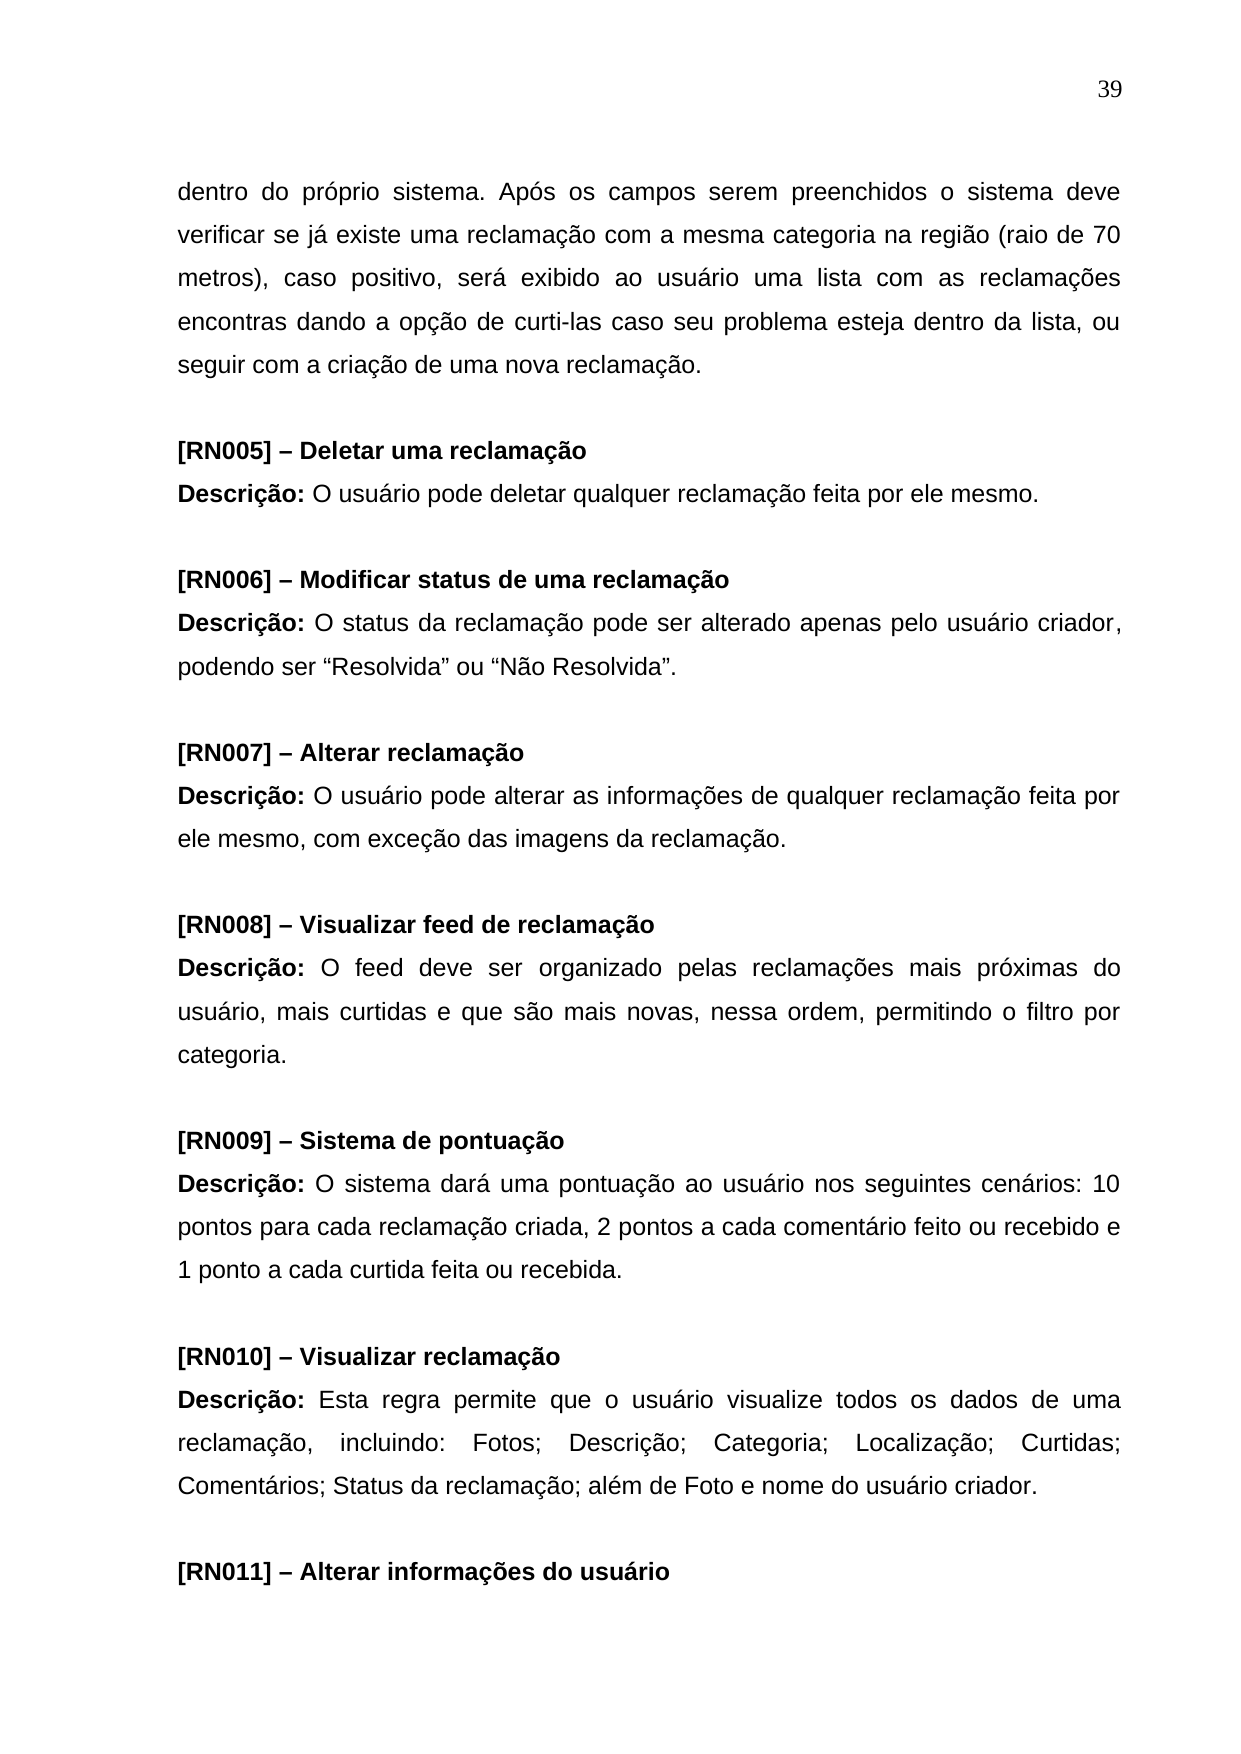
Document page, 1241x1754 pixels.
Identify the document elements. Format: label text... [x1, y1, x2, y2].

text [RN007] – Alterar reclamação [177, 738, 1122, 767]
text [RN006] – Modificar status de uma reclamação [177, 565, 1122, 594]
text Descrição: O status da reclamação pode ser alterado apenas pelo usuário criador, podendo ser “Resolvida” ou “Não Resolvida”. [177, 608, 1122, 680]
text Descrição: O feed deve ser organizado pelas reclamações mais próximas do usuário, mais curtidas e que são mais novas, nessa ordem, permitindo o filtro por categoria. [177, 953, 1122, 1068]
text Descrição: Esta regra permite que o usuário visualize todos os dados de uma reclamação, incluindo: Fotos; Descrição; Categoria; Localização; Curtidas; Comentários; Status da reclamação; além de Foto e nome do usuário criador. [177, 1385, 1122, 1500]
text [RN005] – Deletar uma reclamação [177, 436, 1122, 465]
text [RN009] – Sistema de pontuação [177, 1126, 1122, 1155]
text [RN010] – Visualizar reclamação [177, 1342, 1122, 1370]
text Descrição: O usuário pode deletar qualquer reclamação feita por ele mesmo. [177, 479, 1122, 508]
text [RN011] – Alterar informações do usuário [177, 1557, 1122, 1586]
text [RN008] – Visualizar feed de reclamação [177, 910, 1122, 939]
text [177, 177, 1122, 378]
text Descrição: O usuário pode alterar as informações de qualquer reclamação feita por ele mesmo, com exceção das imagens da reclamação. [177, 781, 1122, 853]
text Descrição: O sistema dará uma pontuação ao usuário nos seguintes cenários: 10 pontos para cada reclamação criada, 2 pontos a cada comentário feito ou recebido e 1 ponto a cada curtida feita ou recebida. [177, 1169, 1122, 1284]
